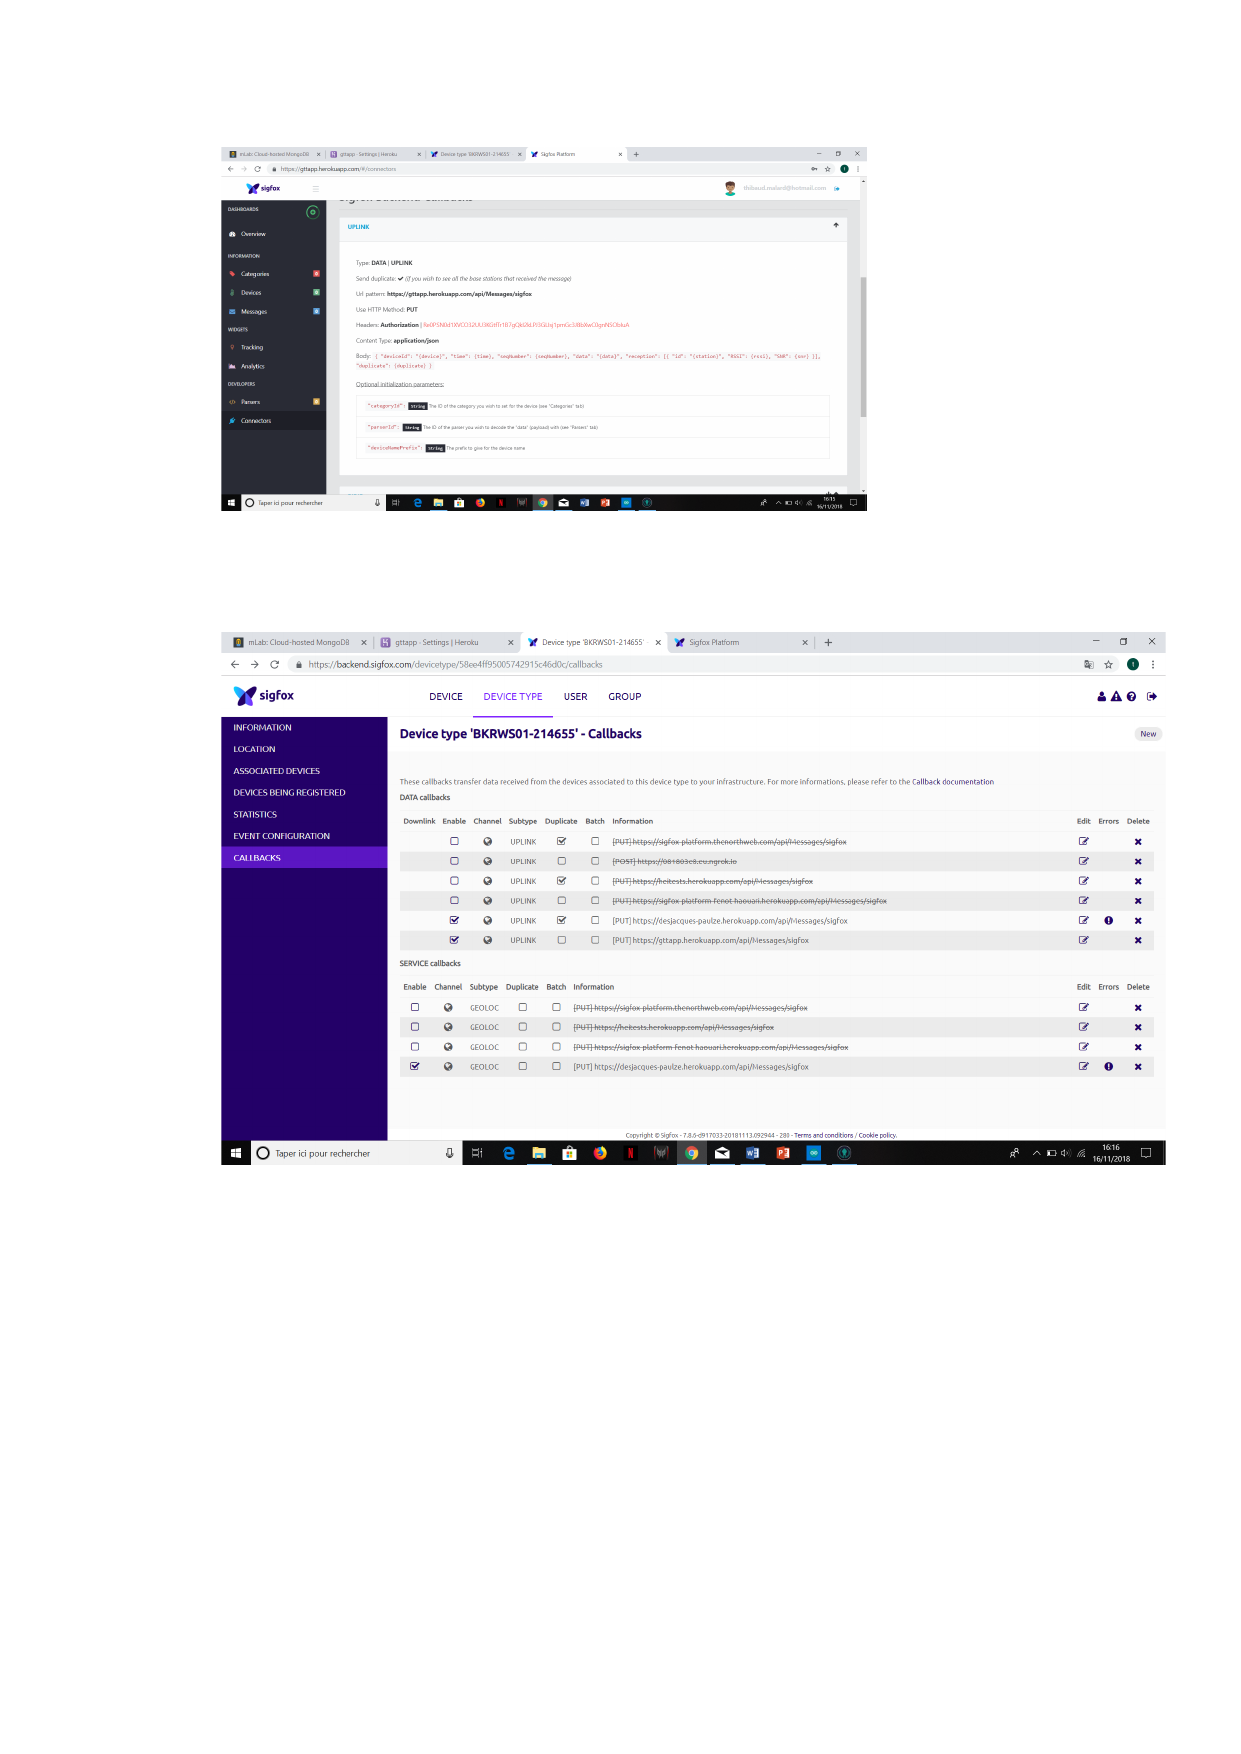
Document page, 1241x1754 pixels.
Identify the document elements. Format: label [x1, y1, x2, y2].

picture [221, 632, 1166, 1165]
picture [221, 147, 867, 511]
